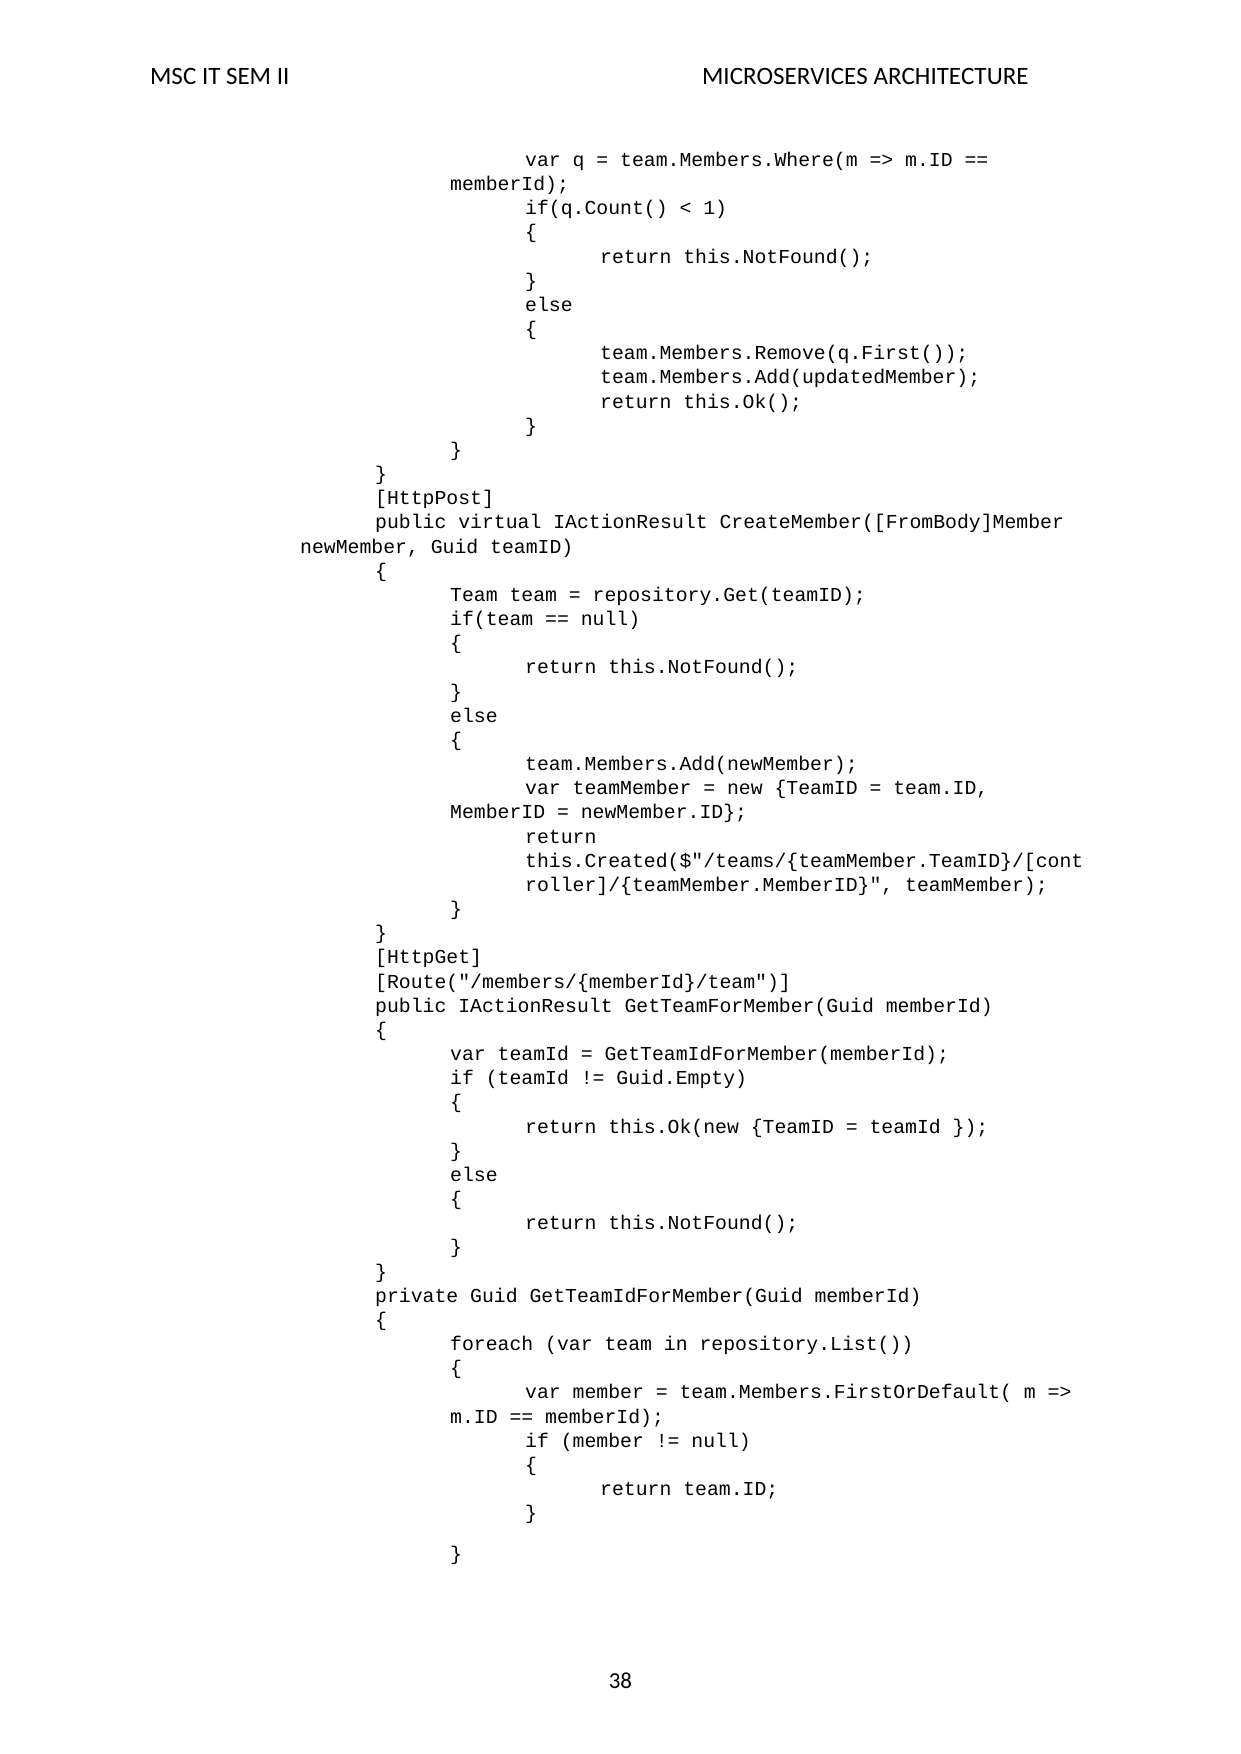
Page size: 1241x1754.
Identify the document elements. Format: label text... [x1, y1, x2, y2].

text } [375, 682, 1090, 704]
text } [450, 416, 1090, 438]
text } [450, 1503, 1090, 1526]
text return this.NotFound(); [450, 657, 1090, 680]
text Team team = repository.Get(teamID); [375, 585, 1090, 607]
text if(q.Count() < 1) [450, 198, 1090, 221]
text public IActionResult GetTeamForMember(Guid memberId) [300, 996, 1090, 1018]
text } [300, 1262, 1090, 1284]
text foreach (var team in repository.List()) [375, 1334, 1090, 1357]
text [Route("/members/{memberId}/team")] [300, 972, 1090, 994]
text if(team == null) [375, 609, 1090, 632]
text { [300, 1310, 1090, 1332]
text [HttpPost] [300, 488, 1090, 511]
text if (teamId != Guid.Empty) [375, 1068, 1090, 1091]
text } [375, 1237, 1090, 1260]
text { [375, 730, 1090, 752]
text var member = team.Members.FirstOrDefault( m => m.ID == memberId); [450, 1382, 1090, 1429]
text { [450, 222, 1090, 245]
text { [300, 1020, 1090, 1042]
text var q = team.Members.Where(m => m.ID == memberId); [450, 150, 1090, 197]
text { [375, 1358, 1090, 1381]
text return this.Ok(new {TeamID = teamId }); [450, 1117, 1090, 1139]
text return team.ID; [525, 1479, 1090, 1502]
text { [450, 1455, 1090, 1477]
text return this.NotFound(); [450, 1213, 1090, 1236]
text return this.NotFound(); [525, 247, 1090, 269]
text } [375, 899, 1090, 922]
text [HttpGet] [300, 947, 1090, 970]
text team.Members.Add(updatedMember); [525, 367, 1090, 390]
text { [375, 1092, 1090, 1115]
text else [450, 295, 1090, 317]
text else [375, 1165, 1090, 1187]
text var teamId = GetTeamIdForMember(memberId); [375, 1044, 1090, 1067]
text return this.Created($"/teams/{teamMember.TeamID}/[controller]/{teamMember.MemberID}", teamMember); [525, 827, 1090, 897]
text } [300, 923, 1090, 946]
text private Guid GetTeamIdForMember(Guid memberId) [300, 1286, 1090, 1308]
text } [300, 464, 1090, 487]
text } [375, 1544, 1090, 1567]
text } [375, 1141, 1090, 1163]
text public virtual IActionResult CreateMember([FromBody]Member newMember, Guid teamID) [300, 512, 1090, 559]
text team.Members.Add(newMember); [450, 754, 1090, 777]
text if (member != null) [450, 1431, 1090, 1453]
text team.Members.Remove(q.First()); [525, 343, 1090, 366]
text return this.Ok(); [525, 392, 1090, 414]
text { [375, 633, 1090, 656]
text } [450, 271, 1090, 293]
text { [450, 319, 1090, 342]
text { [375, 1189, 1090, 1212]
text else [375, 706, 1090, 728]
text } [375, 440, 1090, 462]
text { [300, 561, 1090, 583]
text var teamMember = new {TeamID = team.ID, MemberID = newMember.ID}; [450, 778, 1090, 825]
